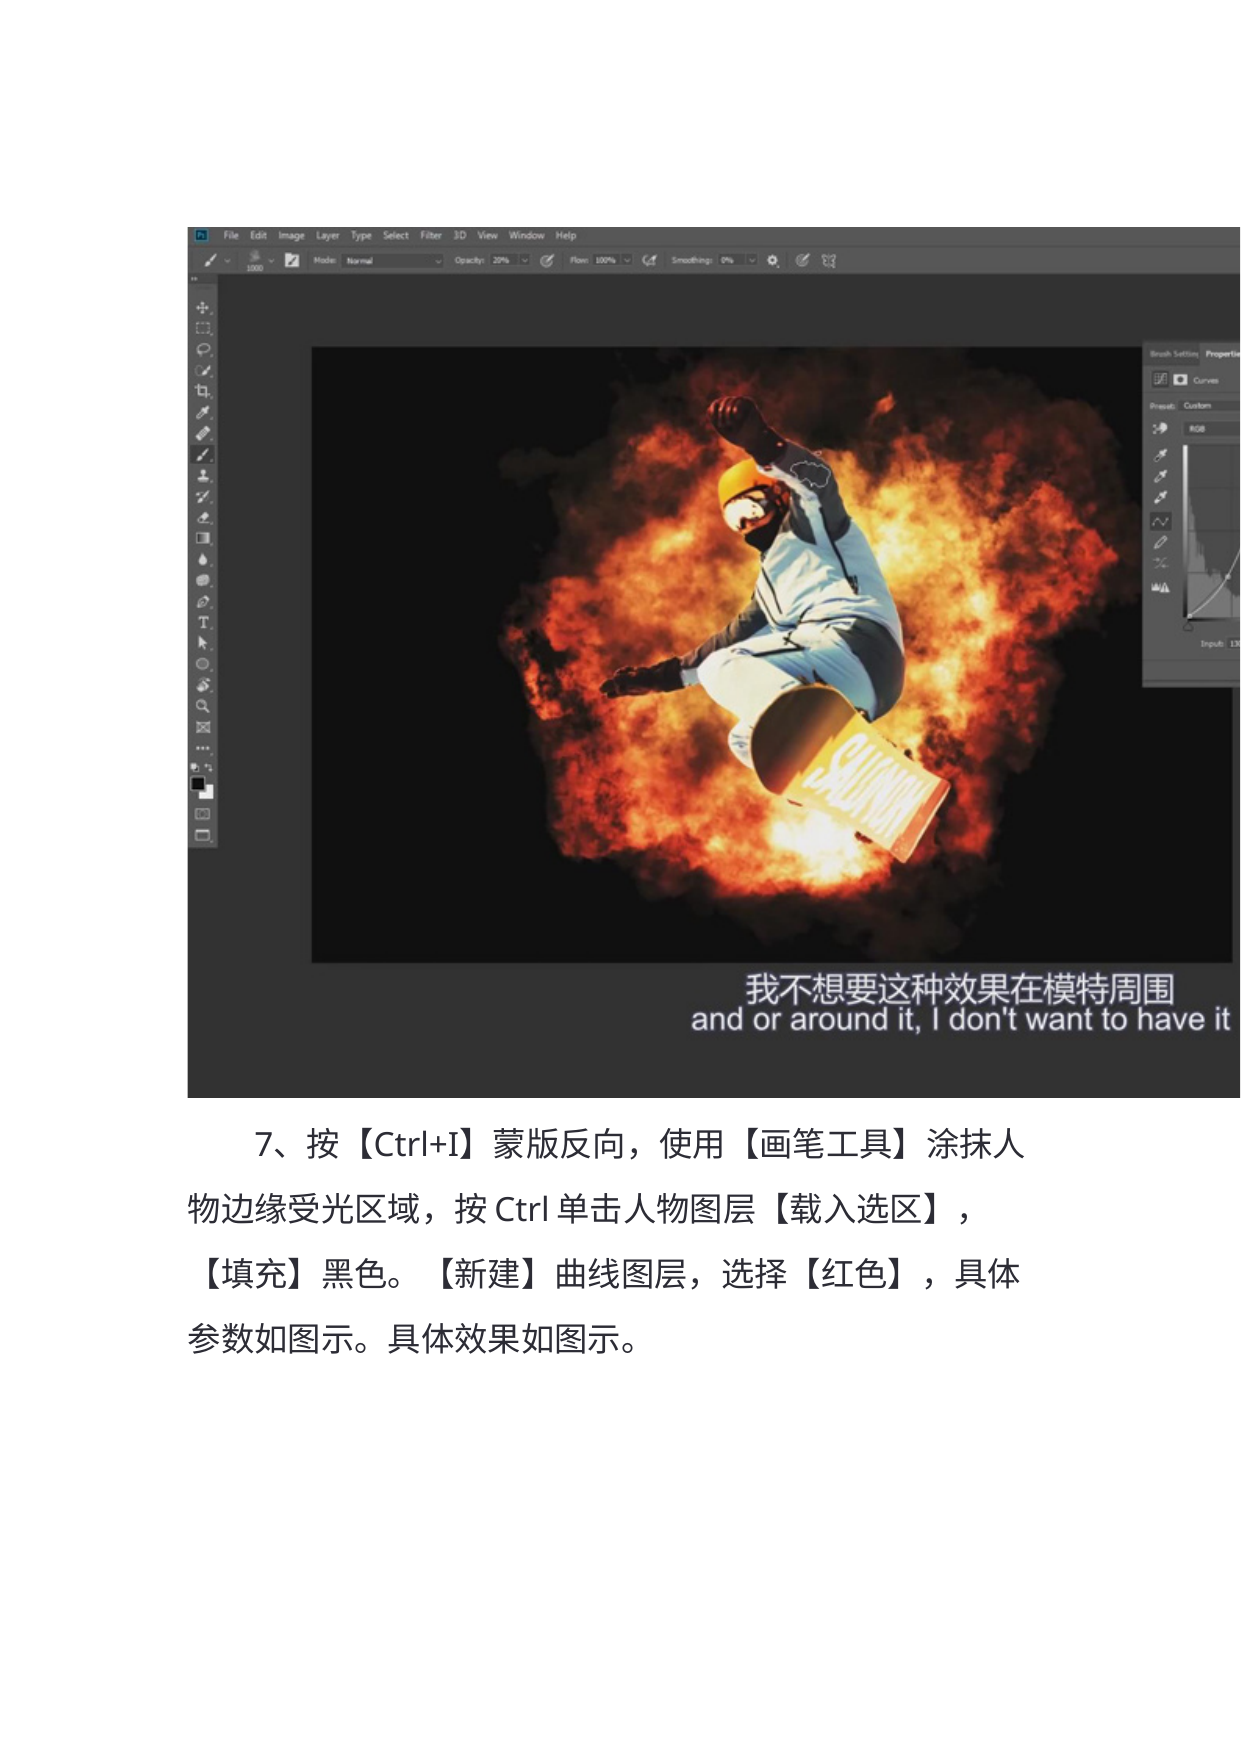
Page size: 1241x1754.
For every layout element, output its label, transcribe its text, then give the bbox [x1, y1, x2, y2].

text 7、按【Ctrl+I】蒙版反向，使用【画笔工具】涂抹人物边缘受光区域，按Ctrl单击人物图层【载入选区】，【填充】黑色。【新建】曲线图层，选择【红色】，具体参数如图示。具体效果如图示。 [187, 1109, 1053, 1369]
picture [187, 227, 1241, 1098]
